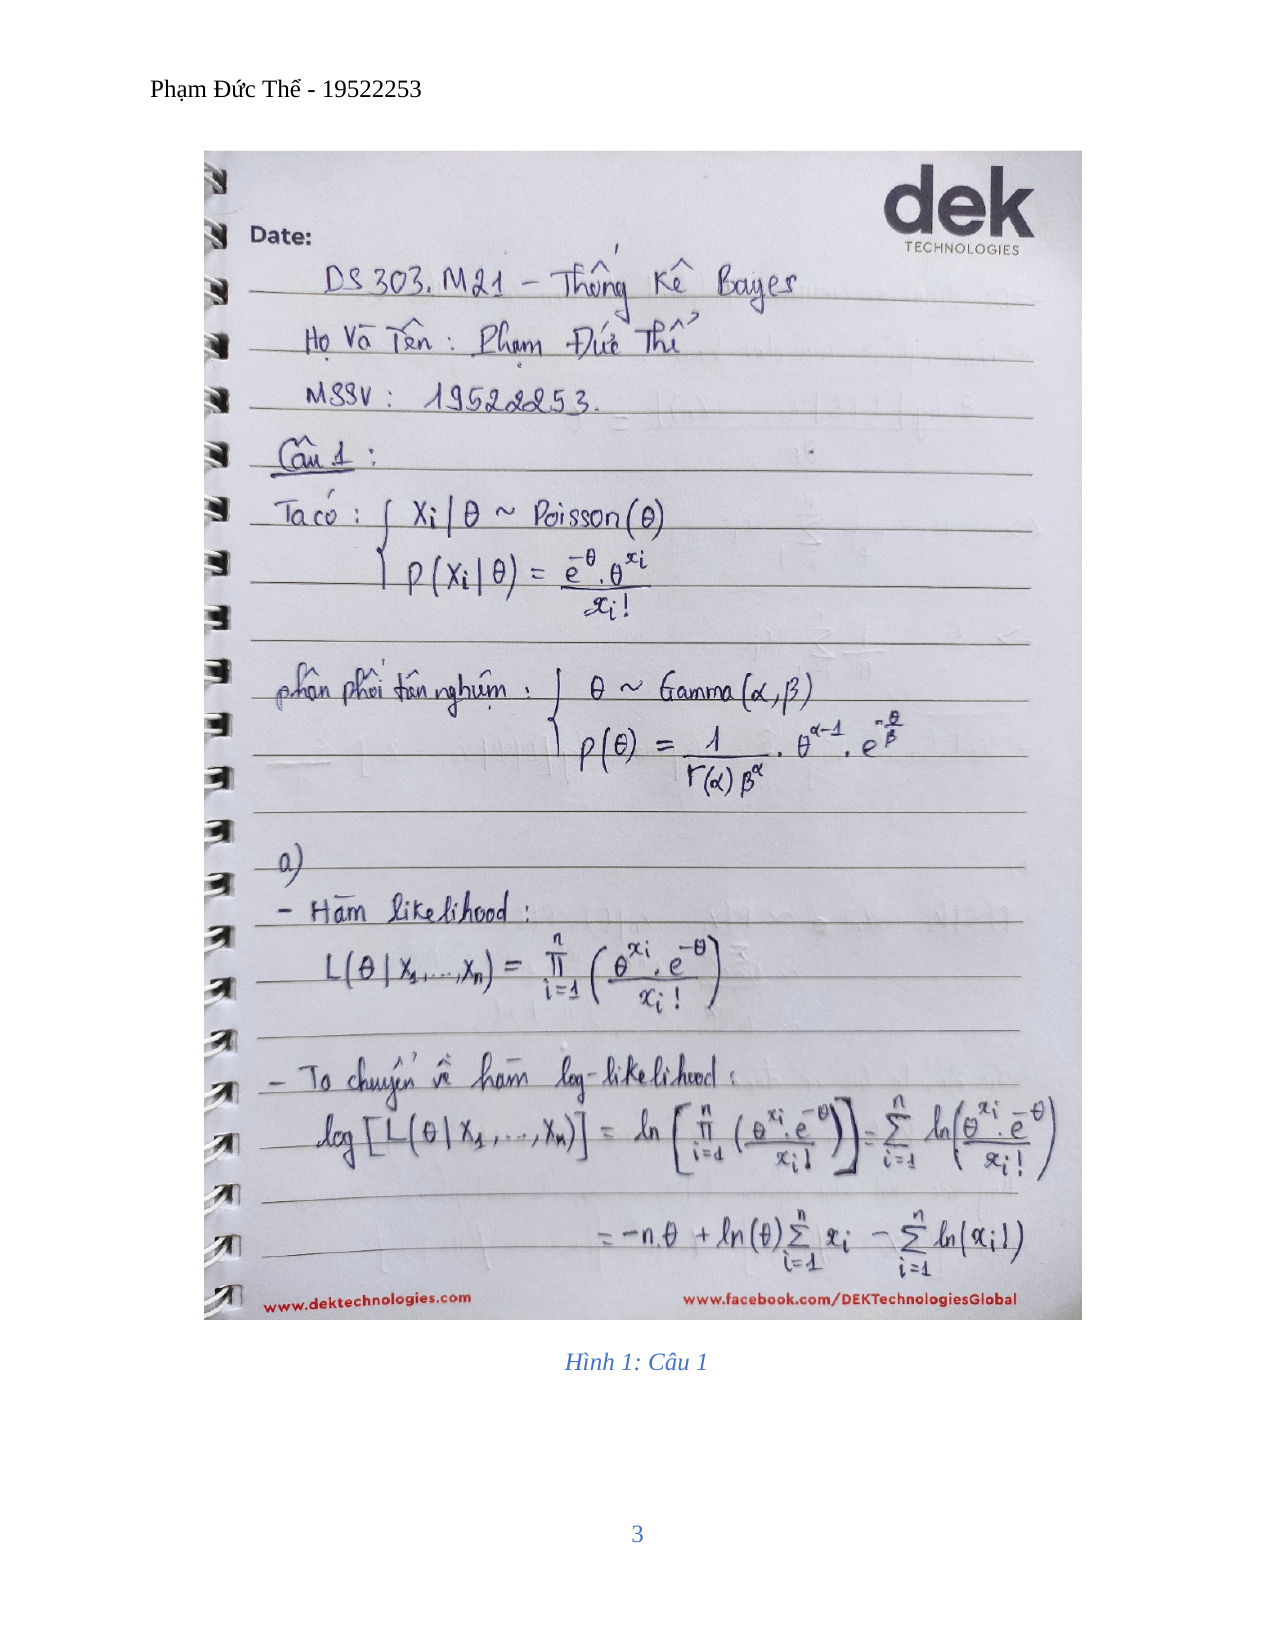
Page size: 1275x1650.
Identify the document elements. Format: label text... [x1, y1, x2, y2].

picture [204, 152, 1081, 1319]
text Hình 1: Câu 1 [150, 1347, 1125, 1376]
